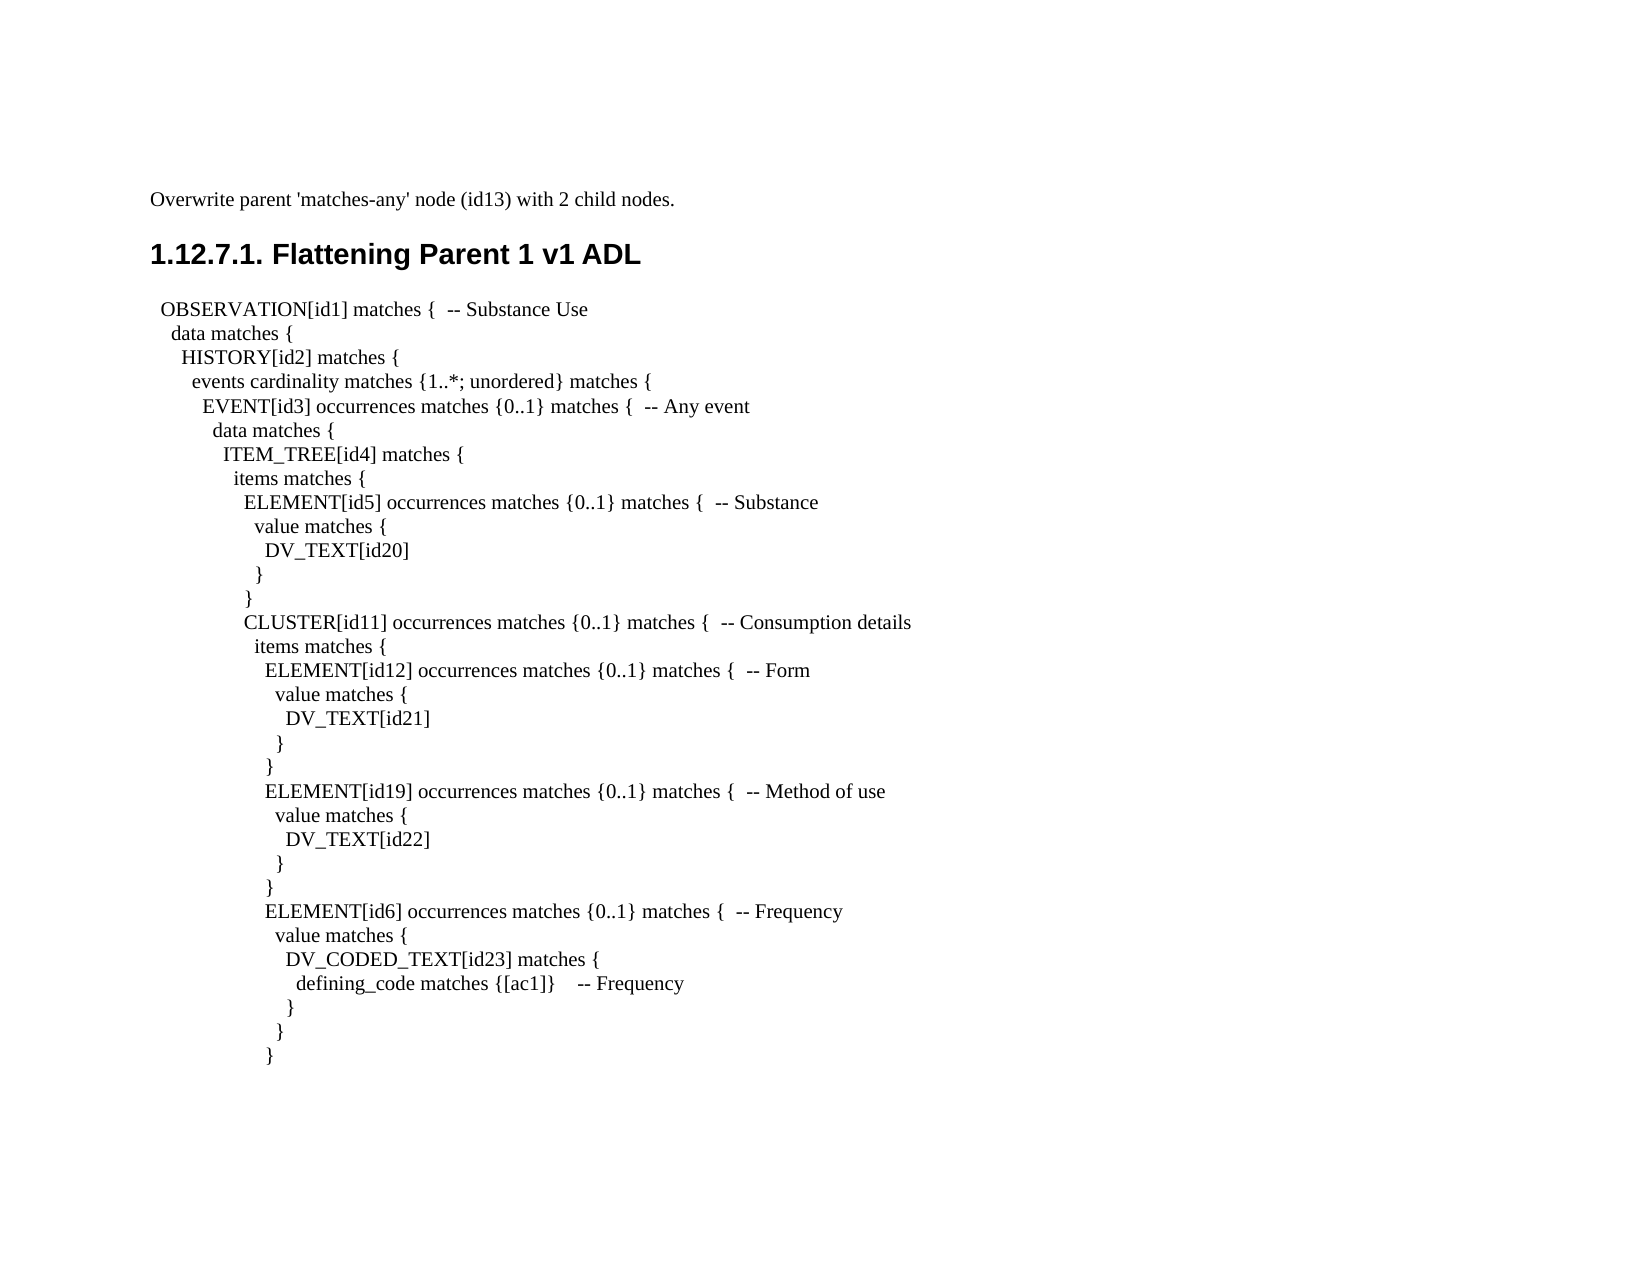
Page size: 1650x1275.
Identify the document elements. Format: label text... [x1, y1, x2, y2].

text ELEMENT[id5] occurrences matches {0..1} matches { -- Substance [150, 490, 1500, 514]
text } [150, 754, 1500, 778]
text } [150, 730, 1500, 754]
text ELEMENT[id6] occurrences matches {0..1} matches { -- Frequency [150, 899, 1500, 923]
text Overwrite parent 'matches-any' node (id13) with 2 child nodes. [150, 187, 1500, 211]
text } [150, 875, 1500, 899]
text } [150, 1019, 1500, 1043]
text CLUSTER[id11] occurrences matches {0..1} matches { -- Consumption details [150, 610, 1500, 634]
text } [150, 1043, 1500, 1067]
text items matches { [150, 634, 1500, 658]
text } [150, 562, 1500, 586]
text value matches { [150, 923, 1500, 947]
text DV_TEXT[id22] [150, 827, 1500, 851]
text items matches { [150, 466, 1500, 490]
text DV_TEXT[id21] [150, 706, 1500, 730]
text ELEMENT[id12] occurrences matches {0..1} matches { -- Form [150, 658, 1500, 682]
text OBSERVATION[id1] matches { -- Substance Use [150, 297, 1500, 321]
text data matches { [150, 321, 1500, 345]
text } [150, 851, 1500, 875]
text } [150, 586, 1500, 610]
text HISTORY[id2] matches { [150, 345, 1500, 369]
text defining_code matches {[ac1]} -- Frequency [150, 971, 1500, 995]
text value matches { [150, 682, 1500, 706]
subtitle Flattening Parent 1 v1 ADL [150, 237, 1500, 270]
text DV_TEXT[id20] [150, 538, 1500, 562]
text ITEM_TREE[id4] matches { [150, 442, 1500, 466]
text value matches { [150, 514, 1500, 538]
text events cardinality matches {1..*; unordered} matches { [150, 369, 1500, 393]
text } [150, 995, 1500, 1019]
text DV_CODED_TEXT[id23] matches { [150, 947, 1500, 971]
text data matches { [150, 418, 1500, 442]
text EVENT[id3] occurrences matches {0..1} matches { -- Any event [150, 393, 1500, 418]
text value matches { [150, 803, 1500, 827]
text ELEMENT[id19] occurrences matches {0..1} matches { -- Method of use [150, 778, 1500, 803]
